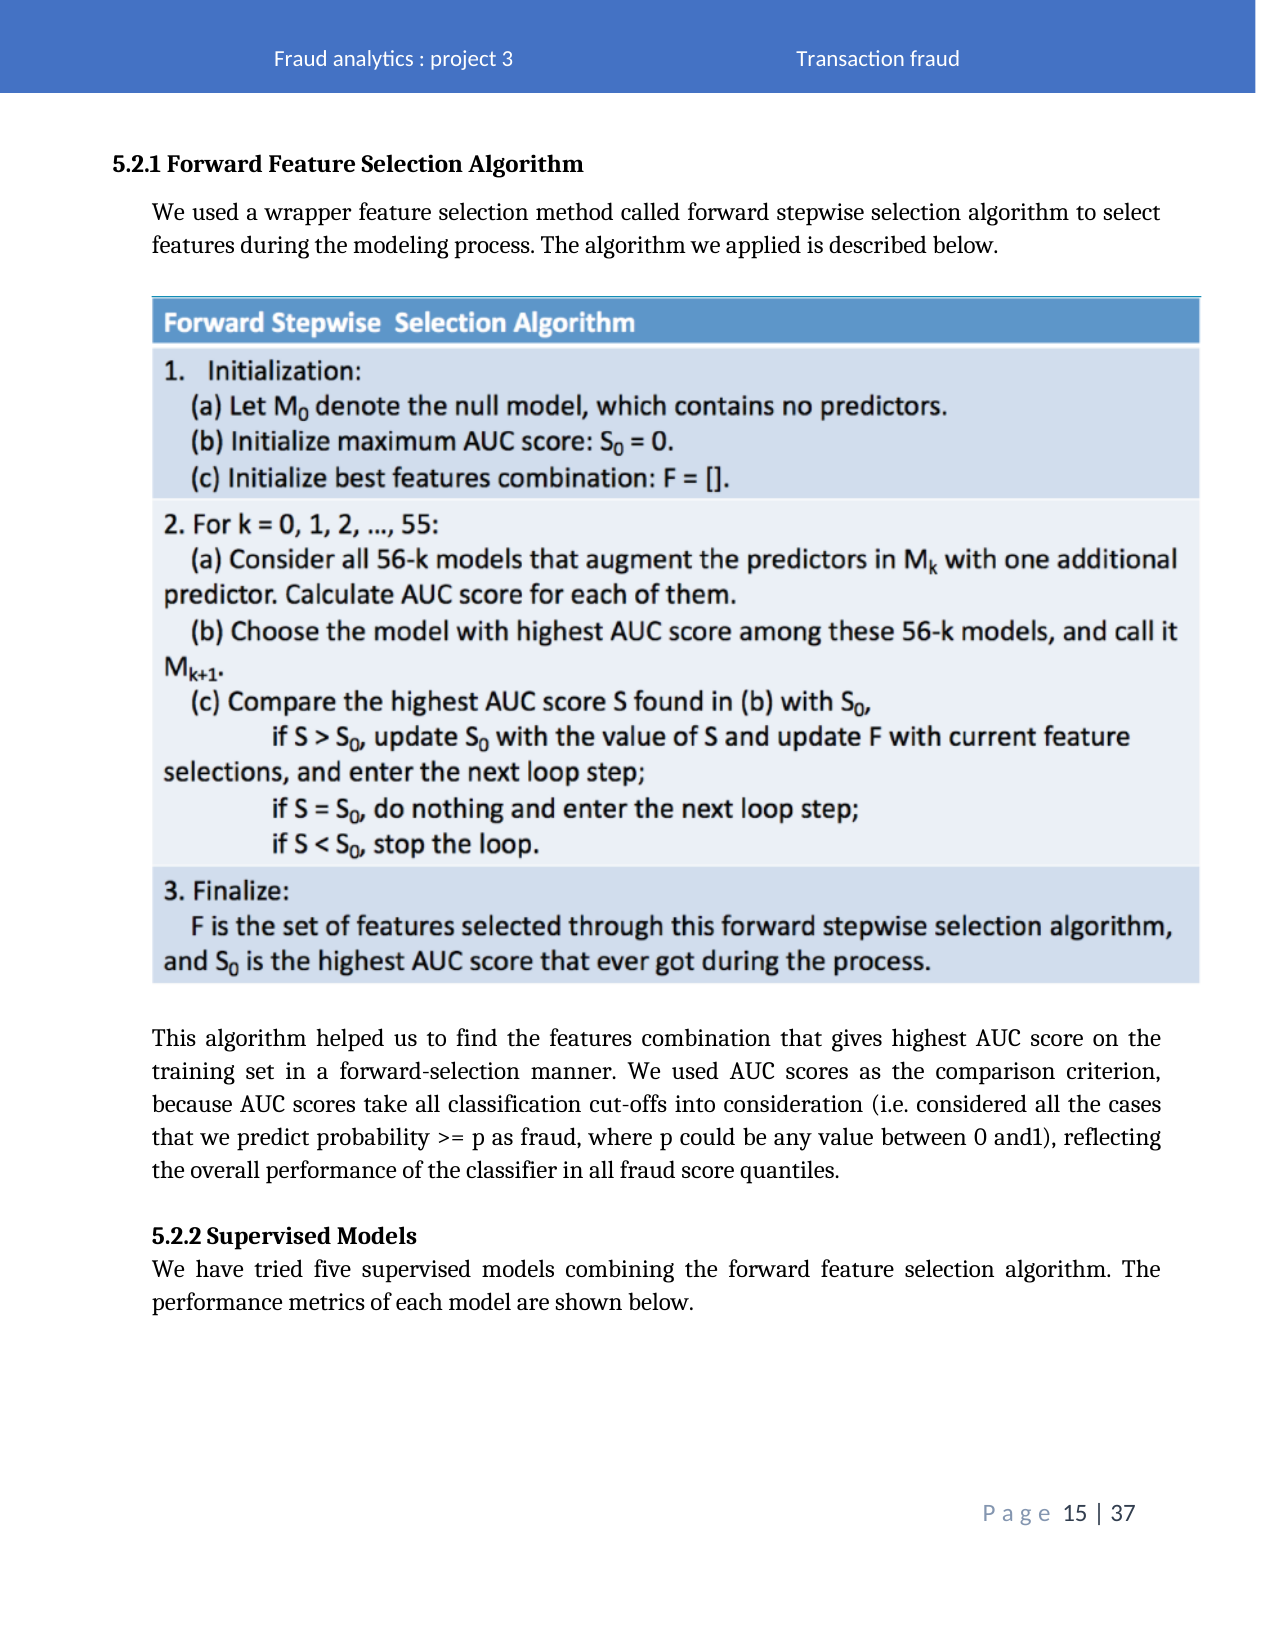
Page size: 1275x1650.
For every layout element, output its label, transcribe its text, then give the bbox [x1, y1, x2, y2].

picture [151, 296, 1202, 987]
list We have tried five supervised models combining the forward feature selection algorithm. The performance metrics of each model are shown below. [152, 1255, 1162, 1317]
text 5.2.1 Forward Feature Selection Algorithm [112, 150, 1162, 179]
list This algorithm helped us to find the features combination that gives highest AUC score on the training set in a forward-selection manner. We used AUC scores as the comparison criterion, because AUC scores take all classification cut-offs into consideration (i.e. considered all the cases that we predict probability >= p as fraud, where p could be any value between 0 and1), reflecting the overall performance of the classifier in all fraud score quantiles. [152, 1024, 1162, 1184]
list We used a wrapper feature selection method called forward stepwise selection algorithm to select features during the modeling process. The algorithm we applied is described below. [152, 198, 1162, 259]
list 5.2.2 Supervised Models [152, 1222, 1162, 1251]
